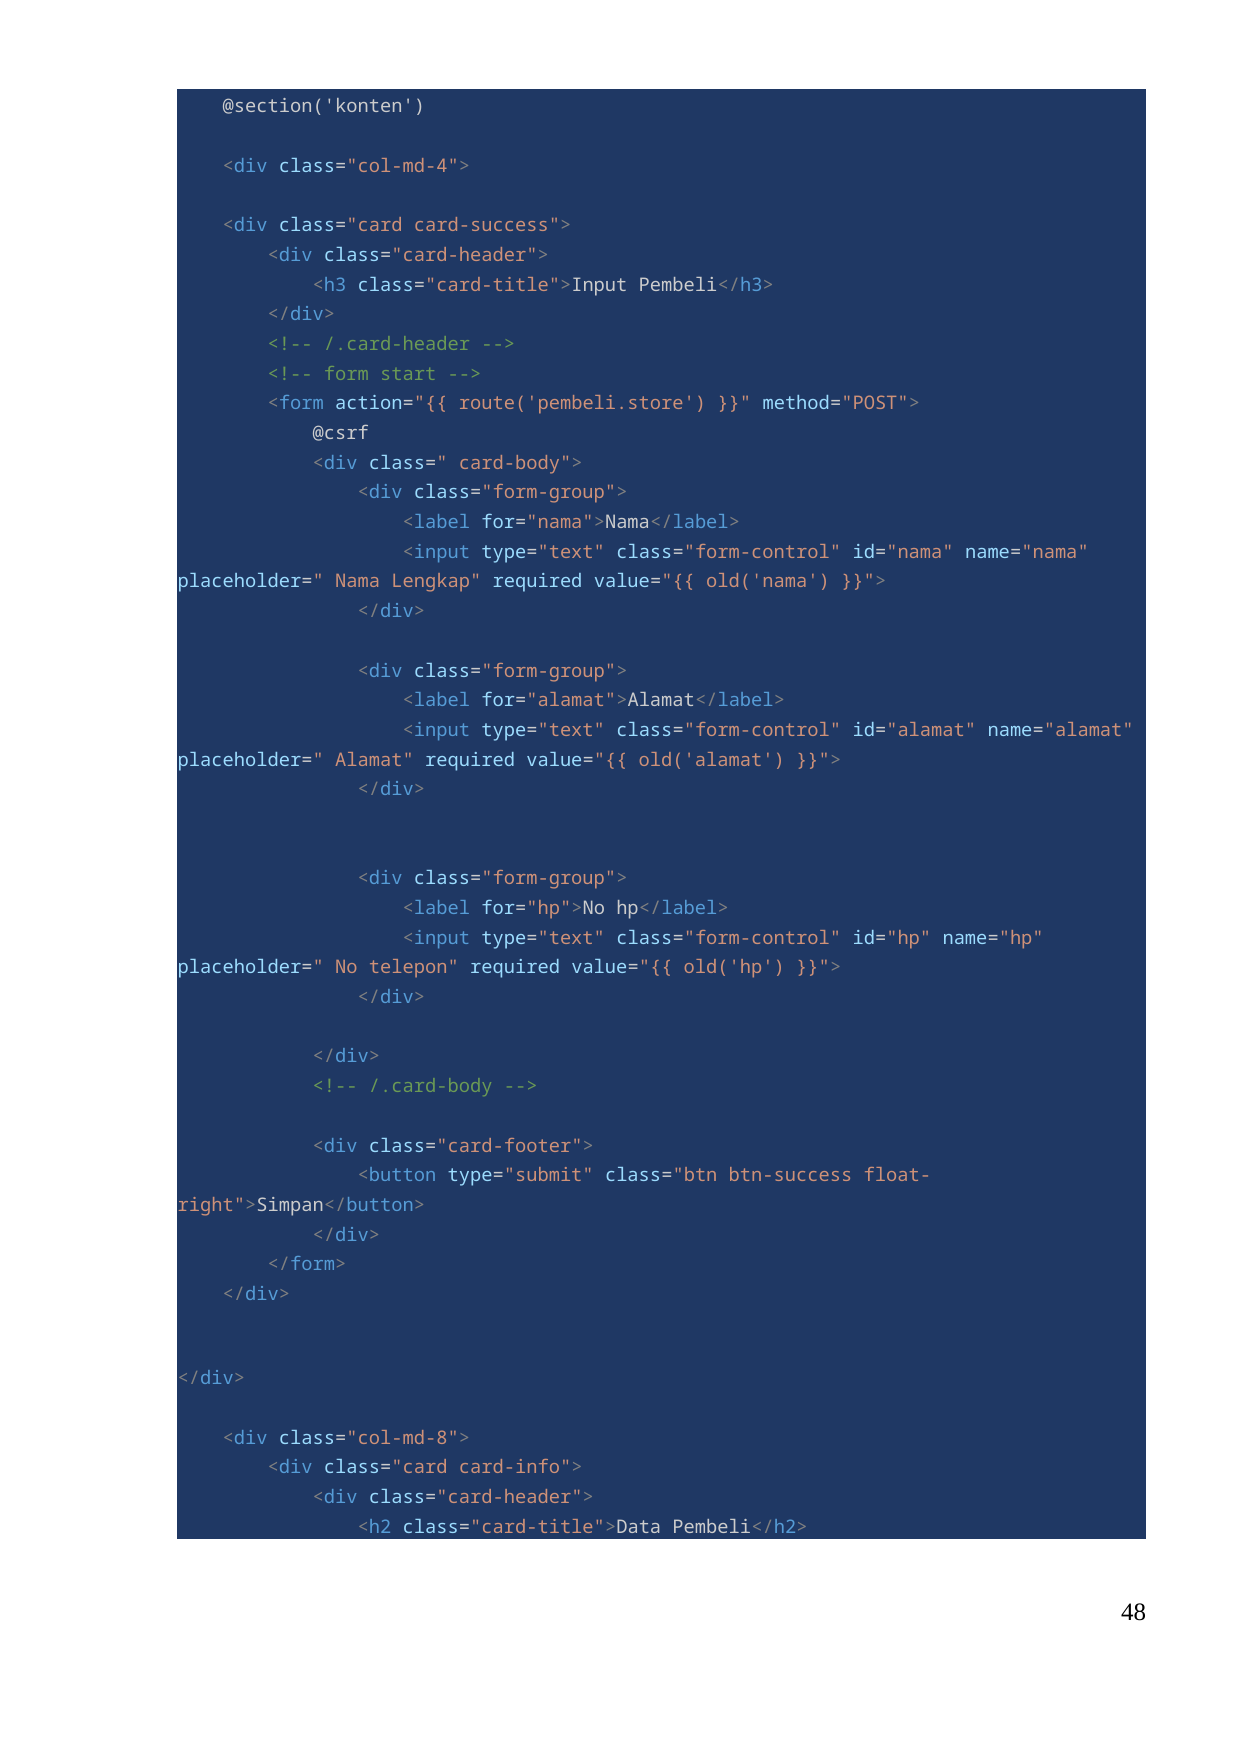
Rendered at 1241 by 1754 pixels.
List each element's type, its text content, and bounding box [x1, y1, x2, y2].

text </div> [177, 771, 1146, 801]
text </div> [177, 979, 1146, 1009]
text <input type="text" class="form-control" id="alamat" name="alamat" placeholder=" Alamat" required value="{{ old('alamat') }}"> [177, 712, 1146, 771]
text <label for="hp">No hp</label> [177, 890, 1146, 920]
text <div class="col-md-4"> [177, 148, 1146, 178]
text <label for="alamat">Alamat</label> [177, 682, 1146, 712]
text <div class="card card-info"> [177, 1449, 1146, 1479]
text <div class="form-group"> [177, 474, 1146, 504]
text <!-- /.card-header --> [177, 326, 1146, 356]
text </div> [177, 1361, 1146, 1390]
text <button type="submit" class="btn btn-success float-right">Simpan</button> [177, 1157, 1146, 1217]
text </form> [177, 1246, 1146, 1276]
text <div class="card-header"> [177, 237, 1146, 267]
text <div class="card card-success"> [177, 207, 1146, 237]
text <div class="col-md-8"> [177, 1420, 1146, 1449]
text <!-- /.card-body --> [177, 1068, 1146, 1098]
text </div> [177, 1276, 1146, 1306]
text <div class=" card-body"> [177, 445, 1146, 474]
text @csrf [177, 415, 1146, 445]
text <h2 class="card-title">Data Pembeli</h2> [177, 1509, 1146, 1539]
text <div class="form-group"> [177, 653, 1146, 682]
text <div class="card-header"> [177, 1479, 1146, 1509]
text <h3 class="card-title">Input Pembeli</h3> [177, 267, 1146, 296]
text <input type="text" class="form-control" id="nama" name="nama" placeholder=" Nama Lengkap" required value="{{ old('nama') }}"> [177, 534, 1146, 593]
text </div> [177, 296, 1146, 326]
text <div class="card-footer"> [177, 1128, 1146, 1157]
text </div> [177, 1217, 1146, 1246]
text <label for="nama">Nama</label> [177, 504, 1146, 534]
text <div class="form-group"> [177, 861, 1146, 890]
text </div> [177, 593, 1146, 623]
text </div> [177, 1039, 1146, 1068]
text @section('konten') [177, 89, 1146, 118]
text <!-- form start --> [177, 356, 1146, 386]
text <input type="text" class="form-control" id="hp" name="hp" placeholder=" No telepon" required value="{{ old('hp') }}"> [177, 920, 1146, 979]
text <form action="{{ route('pembeli.store') }}" method="POST"> [177, 386, 1146, 415]
